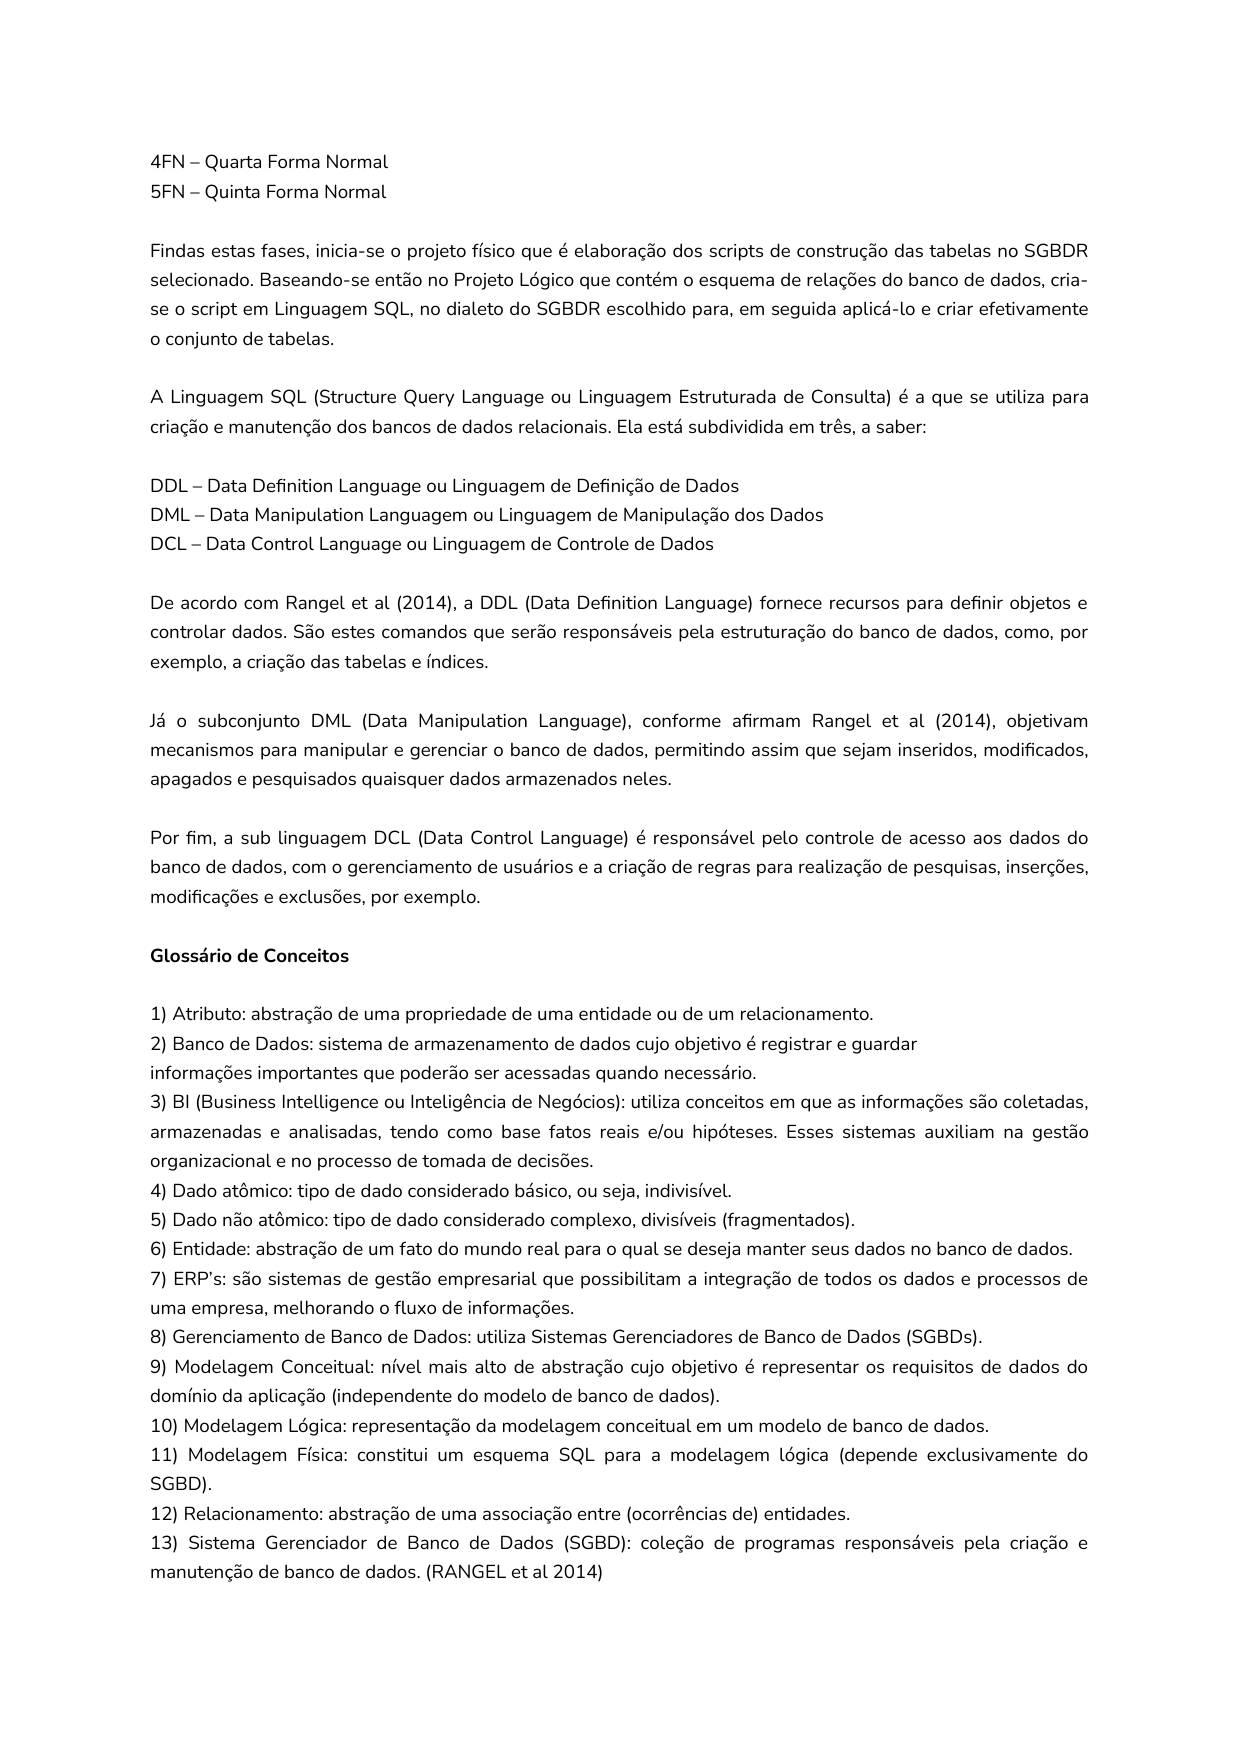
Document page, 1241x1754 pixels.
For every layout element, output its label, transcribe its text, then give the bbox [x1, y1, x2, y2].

text Findas estas fases, inicia-se o projeto físico que é elaboração dos scripts de construção das tabelas no SGBDR selecionado. Baseando-se então no Projeto Lógico que contém o esquema de relações do banco de dados, cria-se o script em Linguagem SQL, no dialeto do SGBDR escolhido para, em seguida aplicá-lo e criar efetivamente o conjunto de tabelas. [150, 238, 1090, 352]
text 12) Relacionamento: abstração de uma associação entre (ocorrências de) entidades. [150, 1501, 1090, 1527]
text informações importantes que poderão ser acessadas quando necessário. [150, 1061, 1090, 1086]
text DDL – Data Definition Language ou Linguagem de Definição de Dados [150, 473, 1090, 499]
text 3) BI (Business Intelligence ou Inteligência de Negócios): utiliza conceitos em que as informações são coletadas, armazenadas e analisadas, tendo como base fatos reais e/ou hipóteses. Esses sistemas auxiliam na gestão organizacional e no processo de tomada de decisões. [150, 1090, 1090, 1174]
text 4FN – Quarta Forma Normal [150, 150, 1090, 176]
subtitle Glossário de Conceitos [150, 943, 1090, 969]
text Já o subconjunto DML (Data Manipulation Language), conforme afirmam Rangel et al (2014), objetivam mecanismos para manipular e gerenciar o banco de dados, permitindo assim que sejam inseridos, modificados, apagados e pesquisados quaisquer dados armazenados neles. [150, 708, 1090, 792]
text DML – Data Manipulation Languagem ou Linguagem de Manipulação dos Dados [150, 502, 1090, 528]
text 11) Modelagem Física: constitui um esquema SQL para a modelagem lógica (depende exclusivamente do SGBD). [150, 1442, 1090, 1497]
text De acordo com Rangel et al (2014), a DDL (Data Definition Language) fornece recursos para definir objetos e controlar dados. São estes comandos que serão responsáveis pela estruturação do banco de dados, como, por exemplo, a criação das tabelas e índices. [150, 591, 1090, 675]
text DCL – Data Control Language ou Linguagem de Controle de Dados [150, 532, 1090, 557]
text 9) Modelagem Conceitual: nível mais alto de abstração cujo objetivo é representar os requisitos de dados do domínio da aplicação (independente do modelo de banco de dados). [150, 1354, 1090, 1409]
text 5FN – Quinta Forma Normal [150, 179, 1090, 205]
text 8) Gerenciamento de Banco de Dados: utiliza Sistemas Gerenciadores de Banco de Dados (SGBDs). [150, 1325, 1090, 1351]
text 7) ERP’s: são sistemas de gestão empresarial que possibilitam a integração de todos os dados e processos de uma empresa, melhorando o fluxo de informações. [150, 1266, 1090, 1321]
text 5) Dado não atômico: tipo de dado considerado complexo, divisíveis (fragmentados). [150, 1207, 1090, 1233]
text 13) Sistema Gerenciador de Banco de Dados (SGBD): coleção de programas responsáveis pela criação e manutenção de banco de dados. (RANGEL et al 2014) [150, 1531, 1090, 1586]
text 1) Atributo: abstração de uma propriedade de uma entidade ou de um relacionamento. [150, 1002, 1090, 1027]
text Por fim, a sub linguagem DCL (Data Control Language) é responsável pelo controle de acesso aos dados do banco de dados, com o gerenciamento de usuários e a criação de regras para realização de pesquisas, inserções, modificações e exclusões, por exemplo. [150, 826, 1090, 910]
text 4) Dado atômico: tipo de dado considerado básico, ou seja, indivisível. [150, 1178, 1090, 1204]
text A Linguagem SQL (Structure Query Language ou Linguagem Estruturada de Consulta) é a que se utiliza para criação e manutenção dos bancos de dados relacionais. Ela está subdividida em três, a saber: [150, 385, 1090, 440]
text 6) Entidade: abstração de um fato do mundo real para o qual se deseja manter seus dados no banco de dados. [150, 1237, 1090, 1262]
text 2) Banco de Dados: sistema de armazenamento de dados cujo objetivo é registrar e guardar [150, 1031, 1090, 1057]
text 10) Modelagem Lógica: representação da modelagem conceitual em um modelo de banco de dados. [150, 1413, 1090, 1439]
